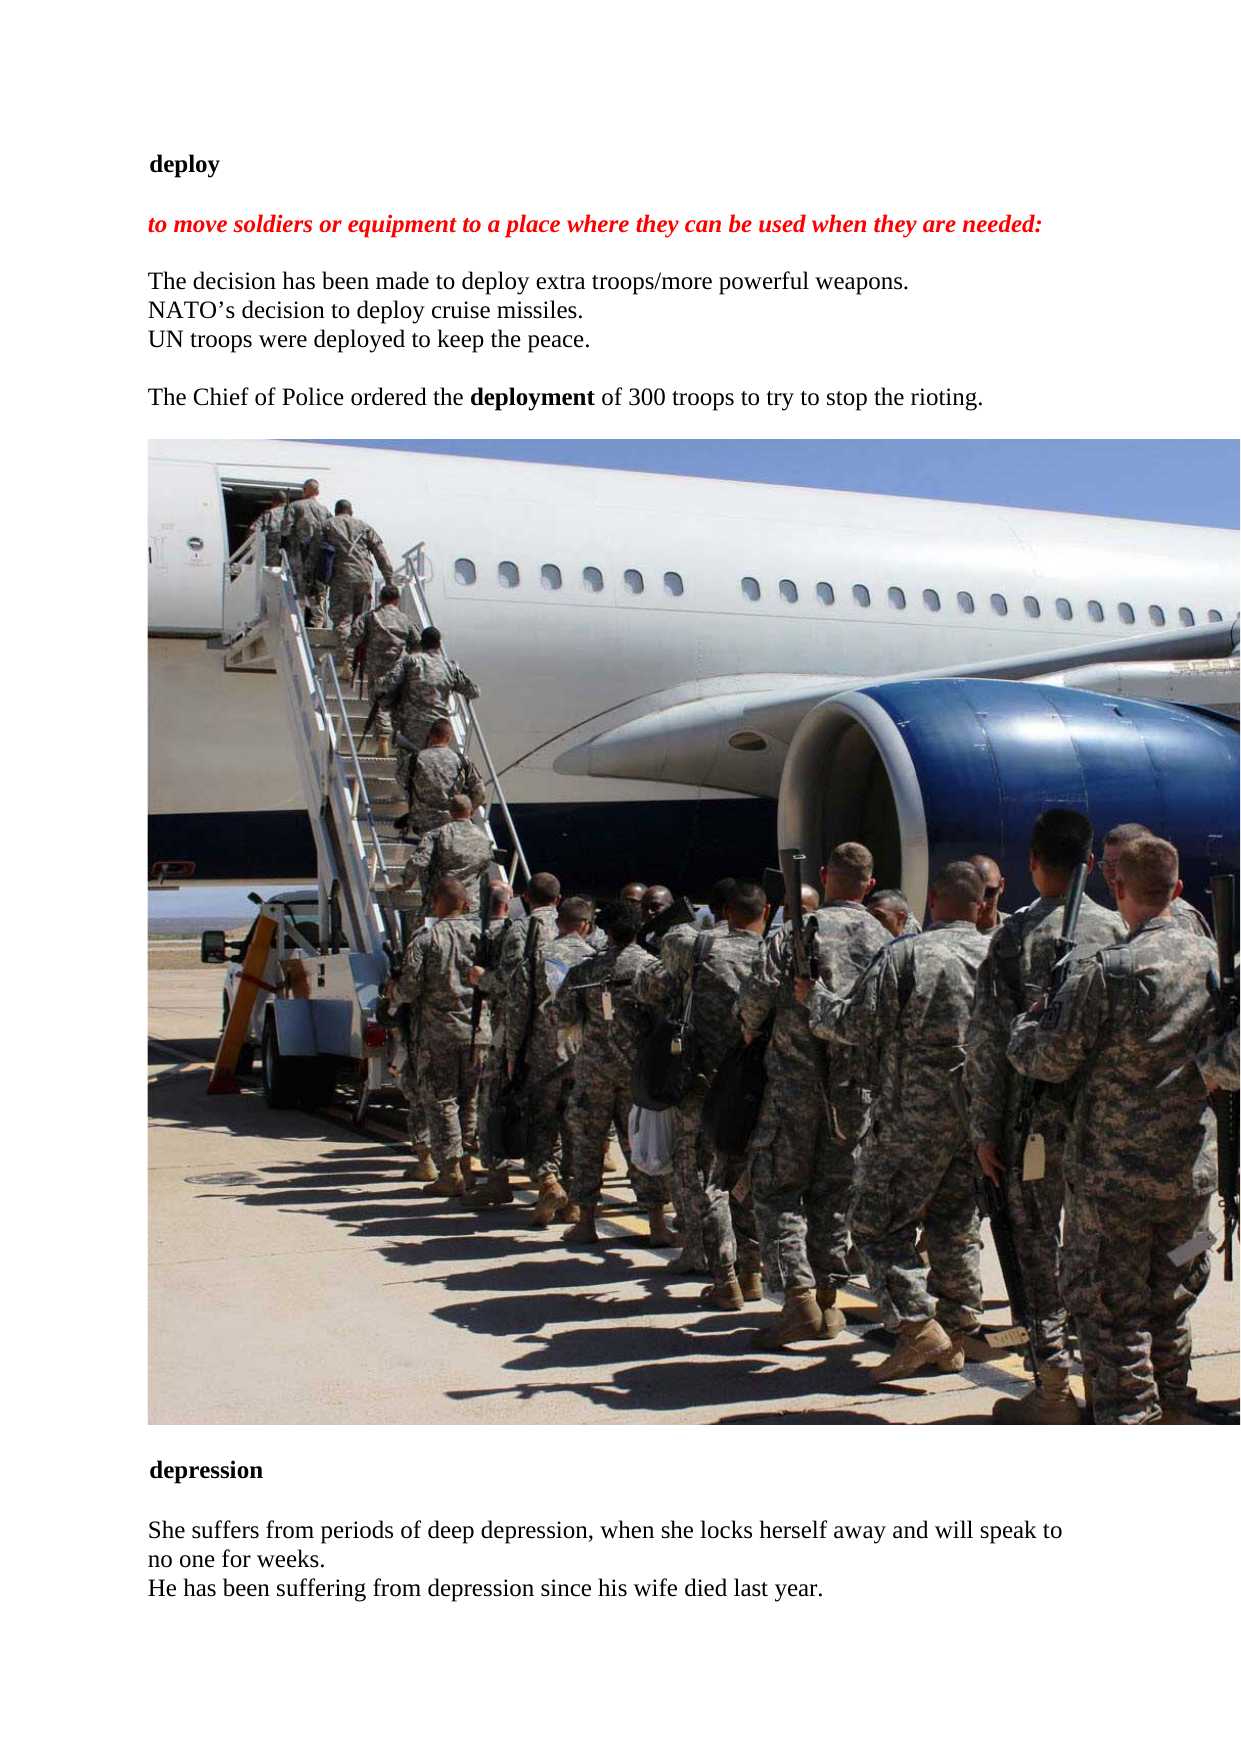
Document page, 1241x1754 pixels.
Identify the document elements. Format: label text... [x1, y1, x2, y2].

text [148, 1515, 1093, 1601]
text The Chief of Police ordered the deployment of 300 troops to try to stop the rioting. [148, 382, 1093, 410]
picture [147, 439, 1241, 1425]
table_header depression [148, 1454, 494, 1486]
text to move soldiers or equipment to a place where they can be used when they are needed: The decision has been made to deploy extra troops/more powerful weapons. NATO’s decision to deploy cruise missiles. UN troops were deployed to keep the peace. [148, 209, 1093, 352]
table_header deploy [148, 148, 494, 179]
